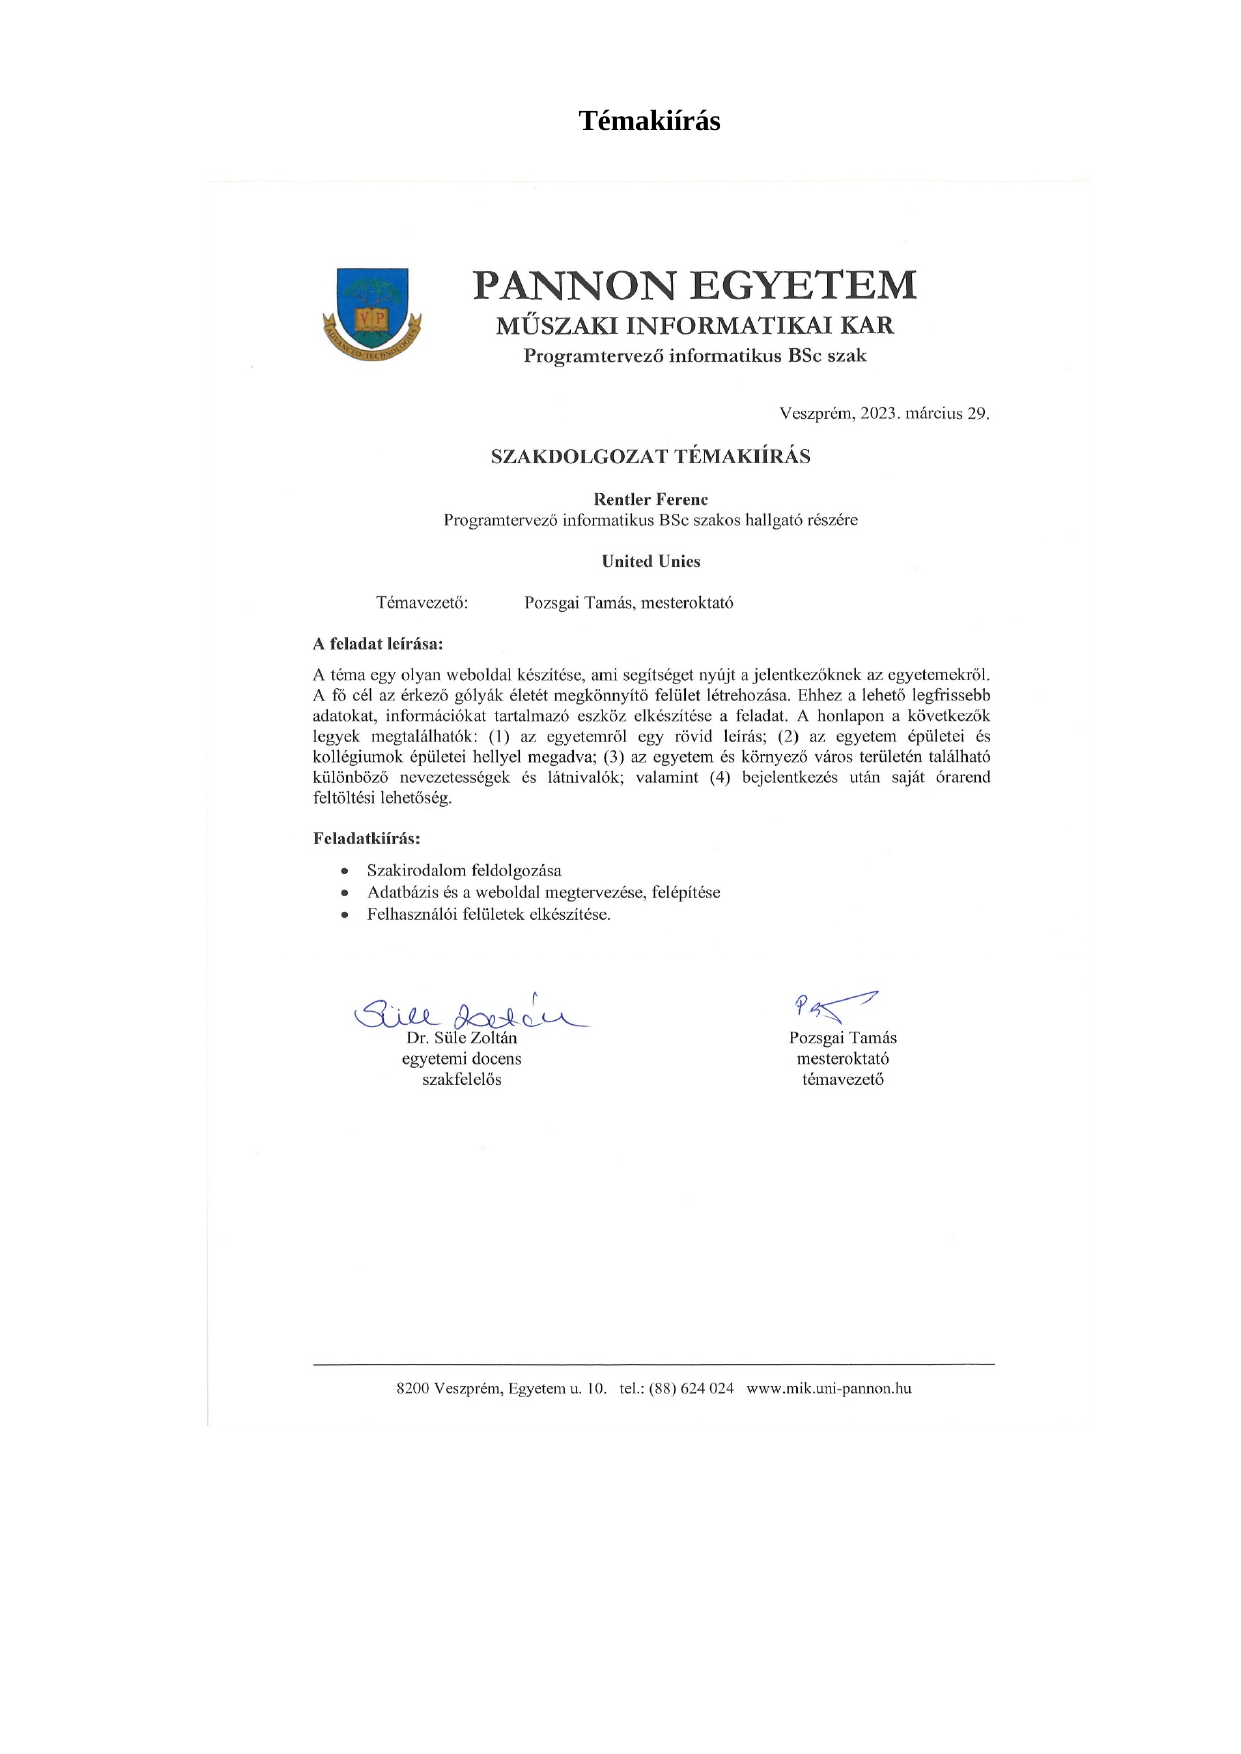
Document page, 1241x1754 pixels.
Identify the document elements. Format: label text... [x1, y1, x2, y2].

title Témakiírás [207, 103, 1092, 137]
picture [206, 174, 1093, 1426]
